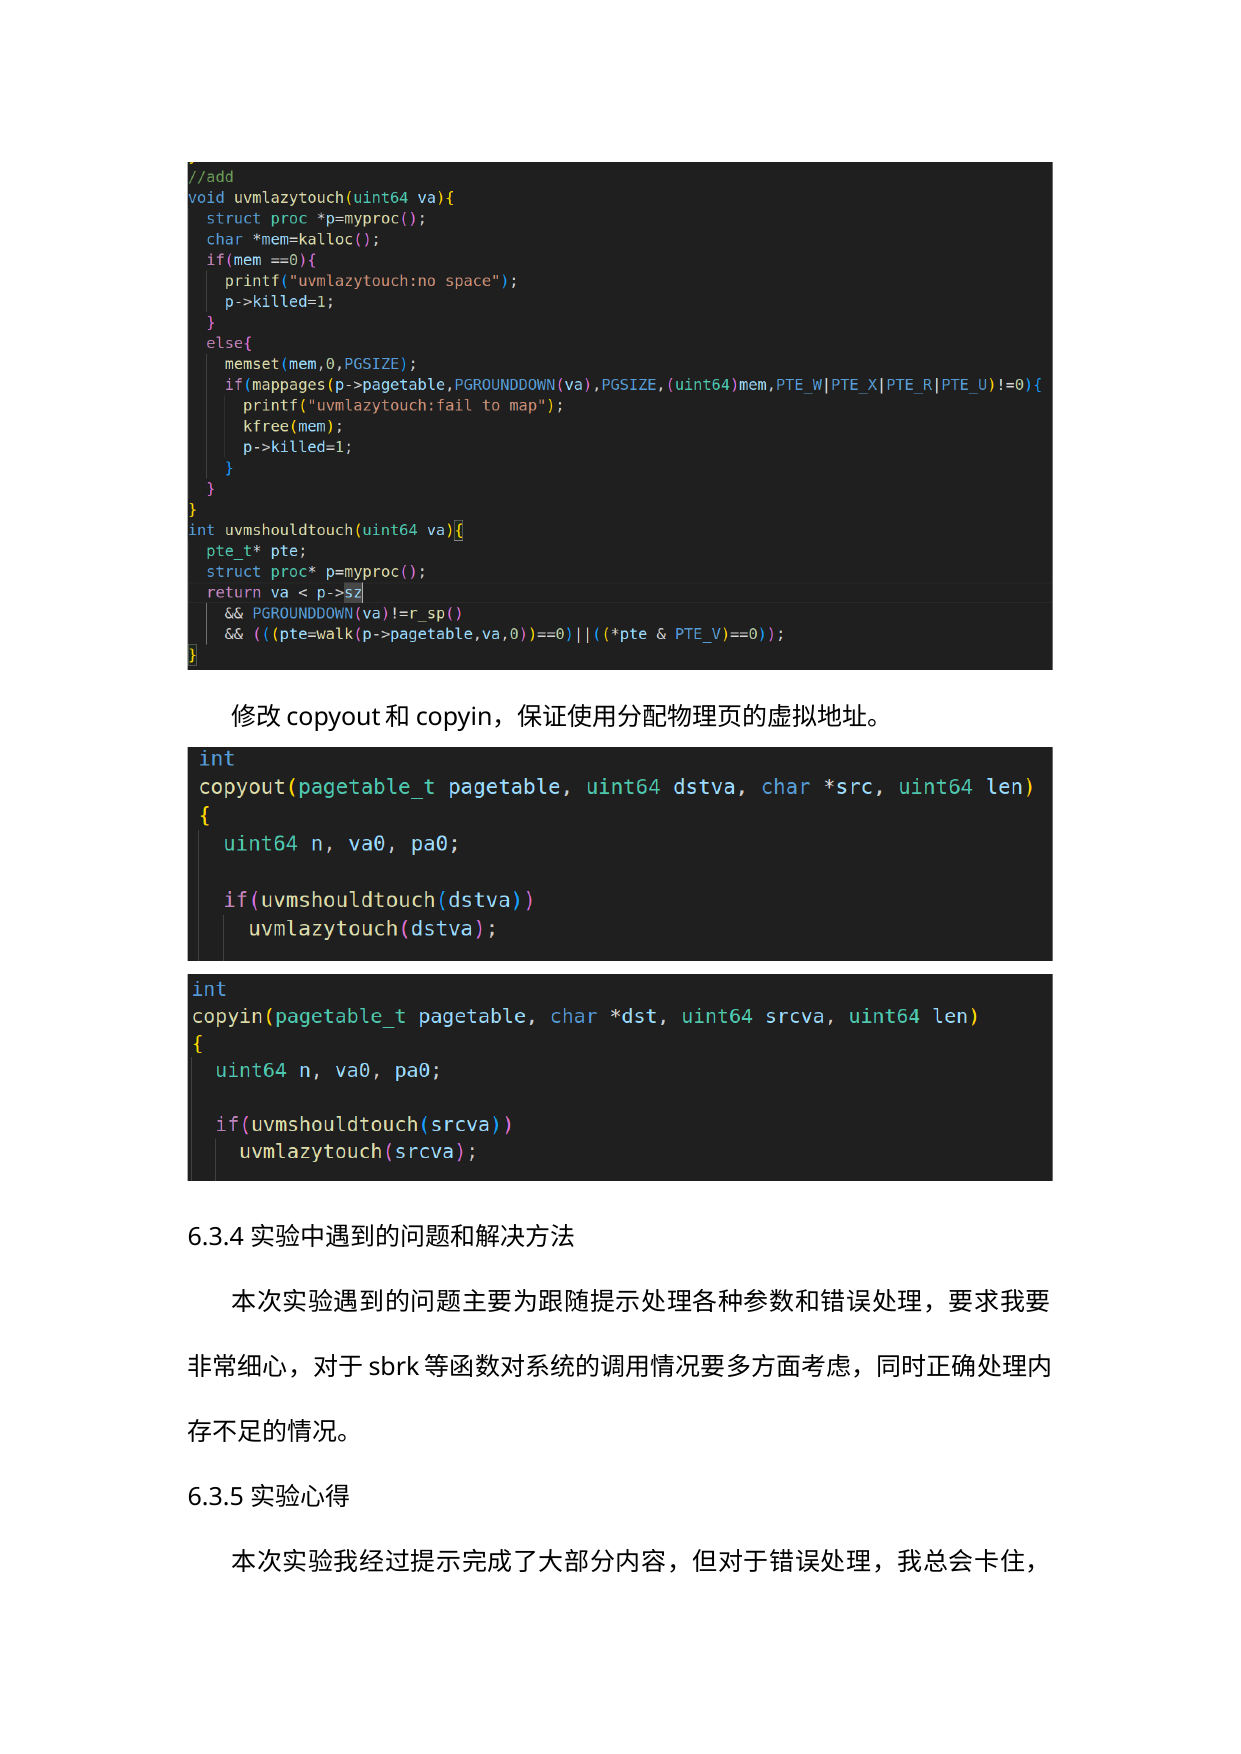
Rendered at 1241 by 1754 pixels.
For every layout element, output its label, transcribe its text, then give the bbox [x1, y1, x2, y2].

picture [187, 974, 1053, 1181]
picture [187, 747, 1053, 961]
text 修改copyout和copyin，保证使用分配物理页的虚拟地址。 [187, 682, 1053, 747]
text 本次实验遇到的问题主要为跟随提示处理各种参数和错误处理，要求我要非常细心，对于sbrk等函数对系统的调用情况要多方面考虑，同时正确处理内存不足的情况。 [187, 1267, 1053, 1462]
text 6.3.5 实验心得 [187, 1462, 1053, 1527]
text 6.3.4 实验中遇到的问题和解决方法 [187, 1202, 1053, 1267]
picture [187, 162, 1053, 670]
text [187, 1527, 1053, 1592]
